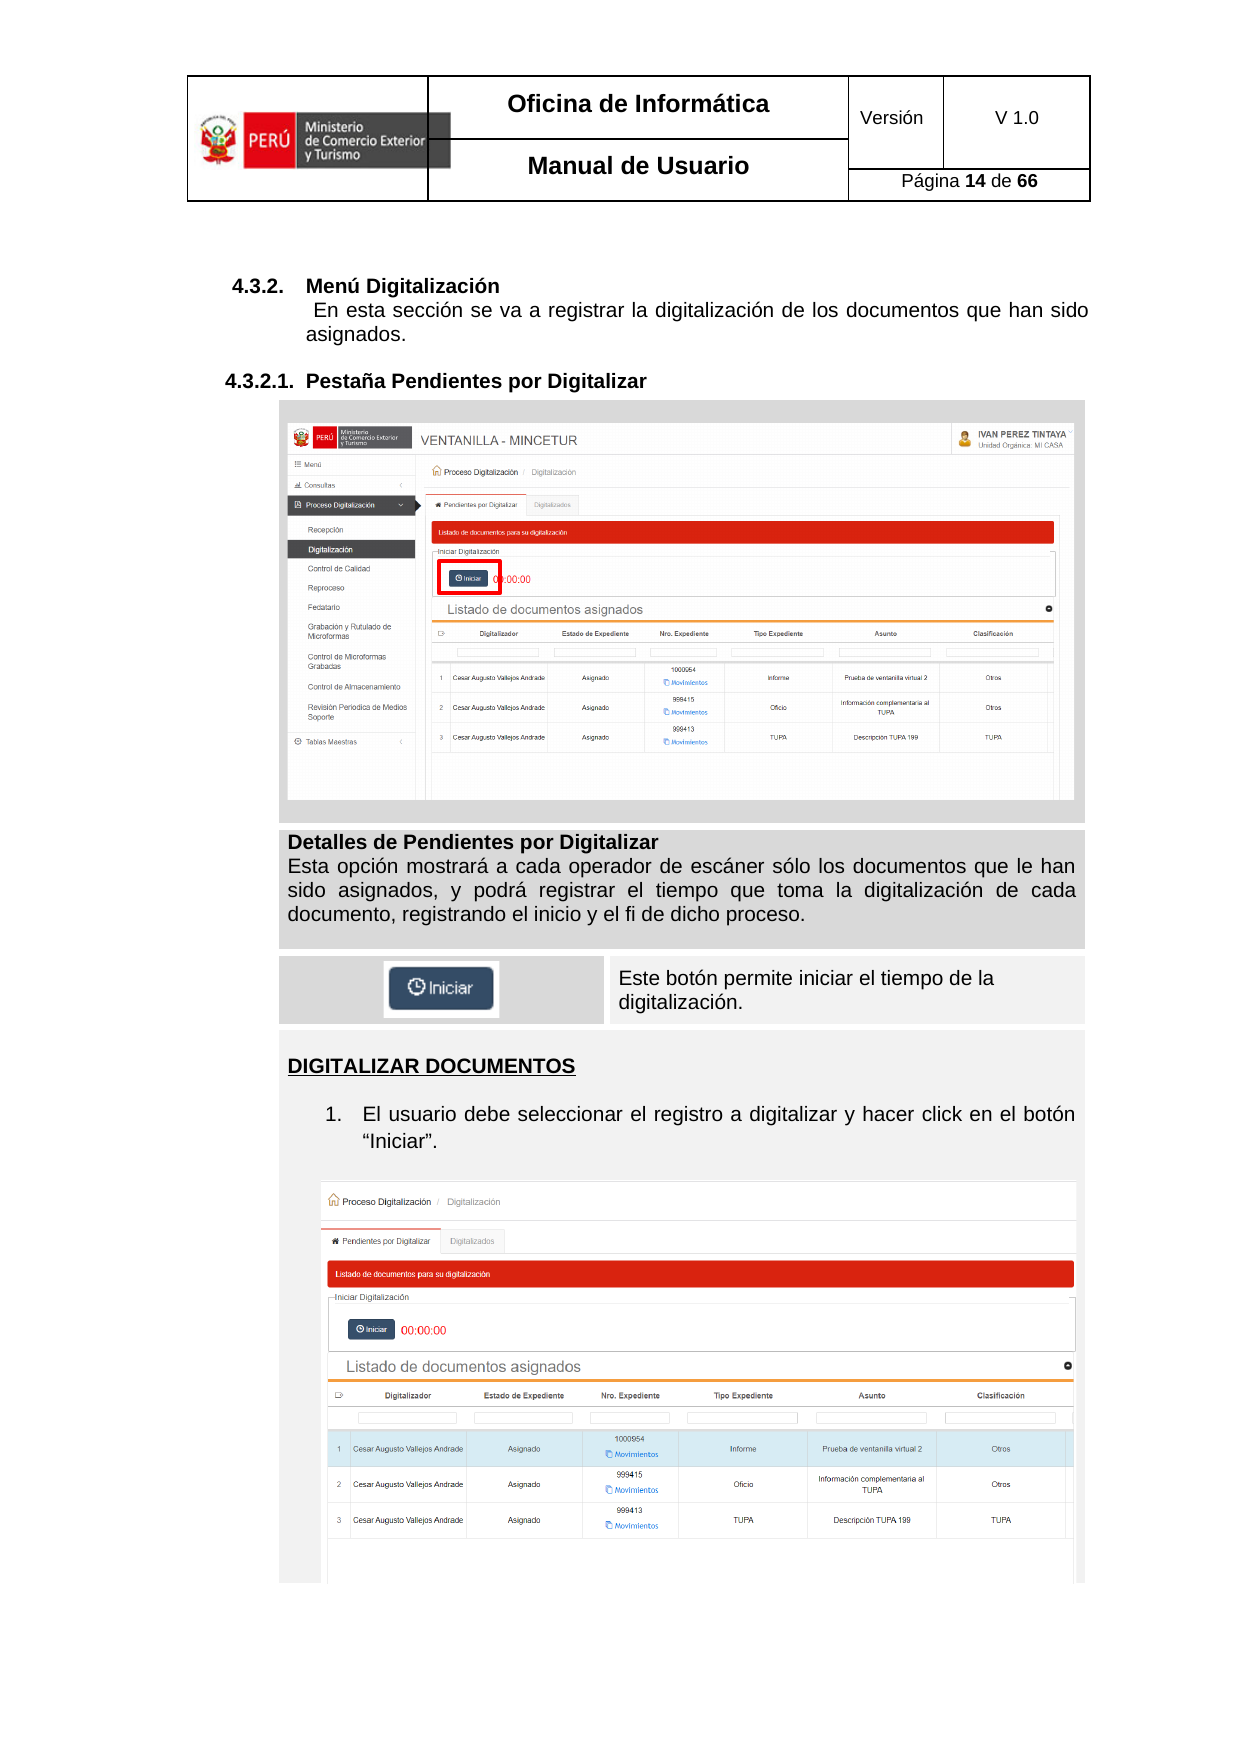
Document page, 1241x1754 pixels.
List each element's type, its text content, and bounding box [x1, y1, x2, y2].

picture [287, 423, 1075, 800]
text En esta sección se va a registrar la digitalización de los documentos que han sido asignados. [306, 297, 1090, 345]
table_header [279, 400, 1085, 823]
picture [429, 111, 452, 138]
table_cell [279, 956, 604, 1024]
list Menú Digitalización [232, 273, 1090, 297]
picture [321, 1180, 1077, 1584]
table_cell Este botón permite iniciar el tiempo de la digitalización. [610, 956, 1085, 1024]
picture [192, 111, 427, 170]
picture [383, 961, 500, 1018]
table_cell Detalles de Pendientes por Digitalizar Esta opción mostrará a cada operador de escáner sólo los documentos que le han sido asignados, y podrá registrar el tiempo que toma la digitalización de cada documento, registrando el inicio y el fi de dicho proceso. [279, 830, 1085, 949]
list Pestaña Pendientes por Digitalizar [225, 369, 1090, 393]
picture [429, 140, 452, 170]
